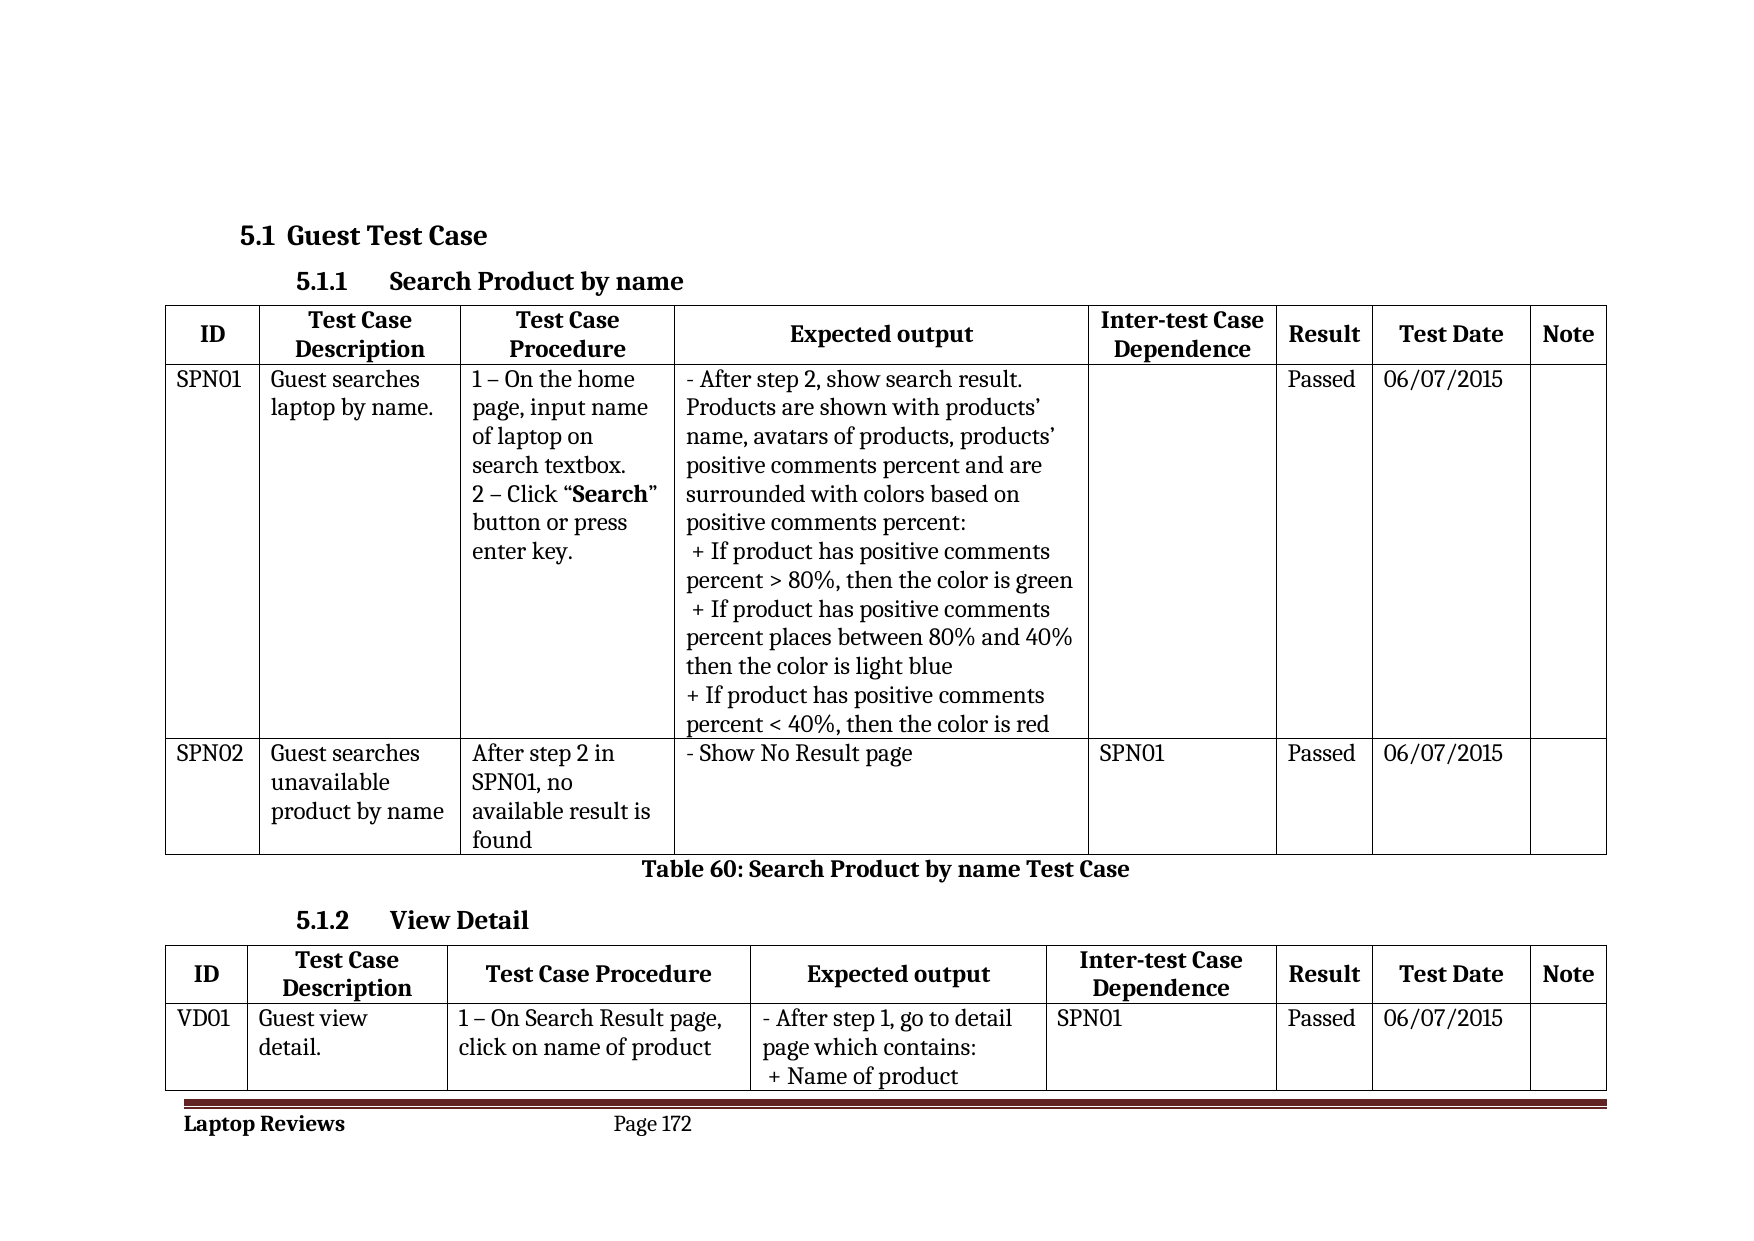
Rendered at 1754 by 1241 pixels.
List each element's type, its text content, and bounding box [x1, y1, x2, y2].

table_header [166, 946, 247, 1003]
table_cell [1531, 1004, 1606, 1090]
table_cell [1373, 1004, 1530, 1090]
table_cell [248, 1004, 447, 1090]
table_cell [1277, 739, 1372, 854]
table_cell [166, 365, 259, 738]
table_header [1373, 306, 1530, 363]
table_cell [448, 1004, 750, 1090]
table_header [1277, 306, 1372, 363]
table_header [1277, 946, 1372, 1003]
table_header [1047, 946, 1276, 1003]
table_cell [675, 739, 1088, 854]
subtitle View Detail [296, 905, 1607, 936]
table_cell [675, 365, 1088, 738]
text Table 60: Search Product by name Test Case [165, 855, 1607, 884]
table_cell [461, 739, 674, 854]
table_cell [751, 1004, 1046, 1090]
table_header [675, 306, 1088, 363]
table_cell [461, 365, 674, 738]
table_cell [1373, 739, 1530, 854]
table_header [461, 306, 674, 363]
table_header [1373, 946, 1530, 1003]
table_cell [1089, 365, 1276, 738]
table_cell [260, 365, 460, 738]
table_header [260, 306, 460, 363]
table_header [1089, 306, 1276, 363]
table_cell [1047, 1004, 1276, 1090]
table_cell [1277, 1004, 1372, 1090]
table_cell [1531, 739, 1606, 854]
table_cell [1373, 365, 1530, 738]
subtitle Guest Test Case [240, 219, 1607, 253]
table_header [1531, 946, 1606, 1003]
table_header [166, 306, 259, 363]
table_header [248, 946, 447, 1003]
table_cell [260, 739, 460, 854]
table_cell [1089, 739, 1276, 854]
subtitle Search Product by name [296, 266, 1607, 297]
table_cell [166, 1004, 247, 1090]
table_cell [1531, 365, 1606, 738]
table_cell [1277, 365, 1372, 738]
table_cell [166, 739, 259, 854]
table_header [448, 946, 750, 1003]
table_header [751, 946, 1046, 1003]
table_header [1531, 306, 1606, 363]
